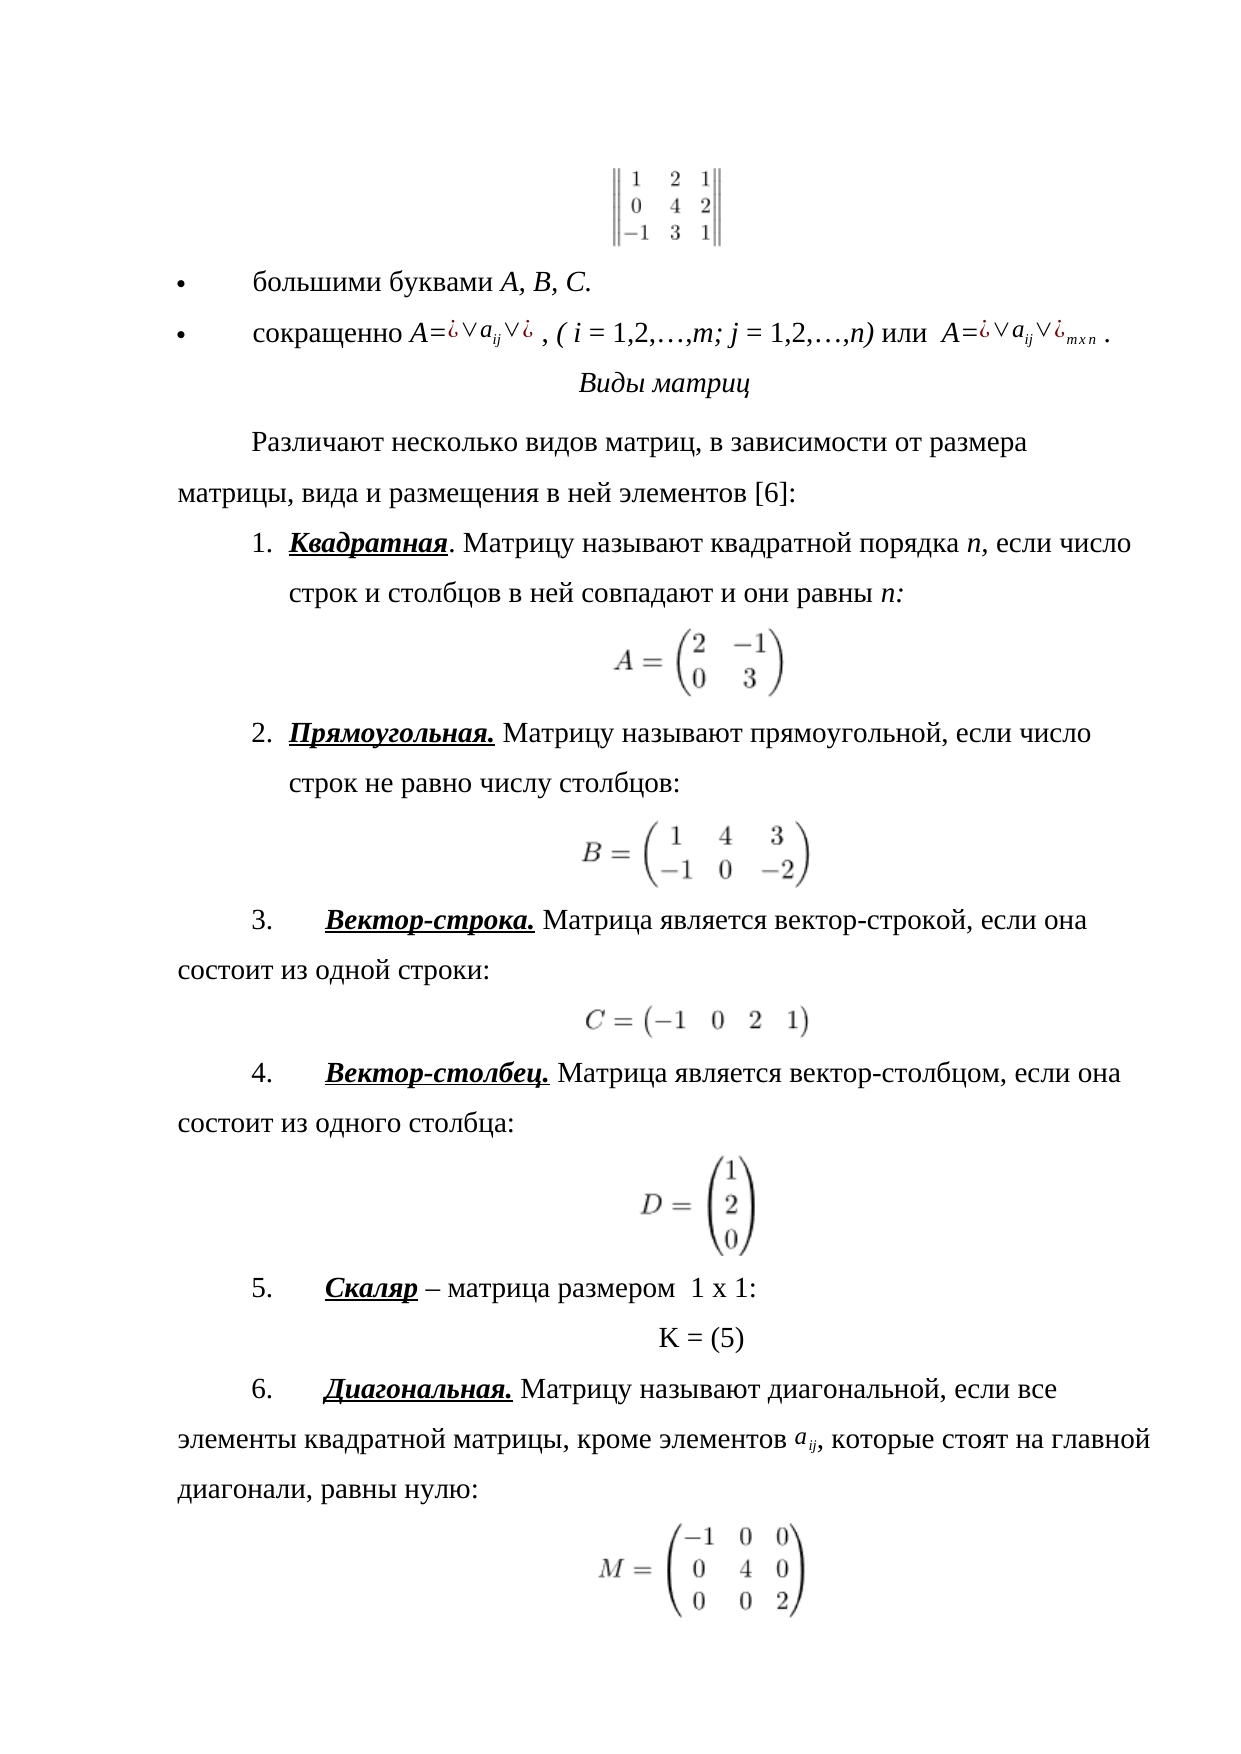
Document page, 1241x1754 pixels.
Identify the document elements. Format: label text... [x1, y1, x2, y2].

list Вектор-столбец. Матрица является вектор-столбцом, если она состоит из одного столбца: [177, 1055, 1152, 1139]
list Вектор-строка. Матрица является вектор-строкой, если она состоит из одной строки: [177, 902, 1152, 986]
picture [603, 168, 726, 251]
list Скаляр – матрица размером 1 x 1: [177, 1270, 1152, 1304]
list сокращенно A= , ( i = 1,2,…,m; j = 1,2,…,n) или A= . [177, 315, 1152, 348]
picture [580, 815, 823, 888]
list Прямоугольная. Матрицу называют прямоугольной, если число строк не равно числу столбцов: [251, 715, 1152, 799]
list Диагональная. Матрицу называют диагональной, если все элементы квадратной матрицы, кроме элементов , которые стоят на главной диагонали, равны нулю: [177, 1371, 1152, 1505]
text K = (5) [177, 1321, 1152, 1354]
list Квадратная. Матрицу называют квадратной порядка n, если число строк и столбцов в ней совпадают и они равны n: [251, 525, 1152, 609]
text Различают несколько видов матриц, в зависимости от размера матрицы, вида и размещения в ней элементов [6]: [177, 424, 1152, 508]
picture [638, 1155, 764, 1256]
picture [602, 625, 801, 701]
picture [585, 1002, 818, 1041]
list большими буквами A, B, C. [177, 264, 1152, 298]
picture [592, 1521, 811, 1622]
text Виды матриц [177, 365, 1152, 399]
